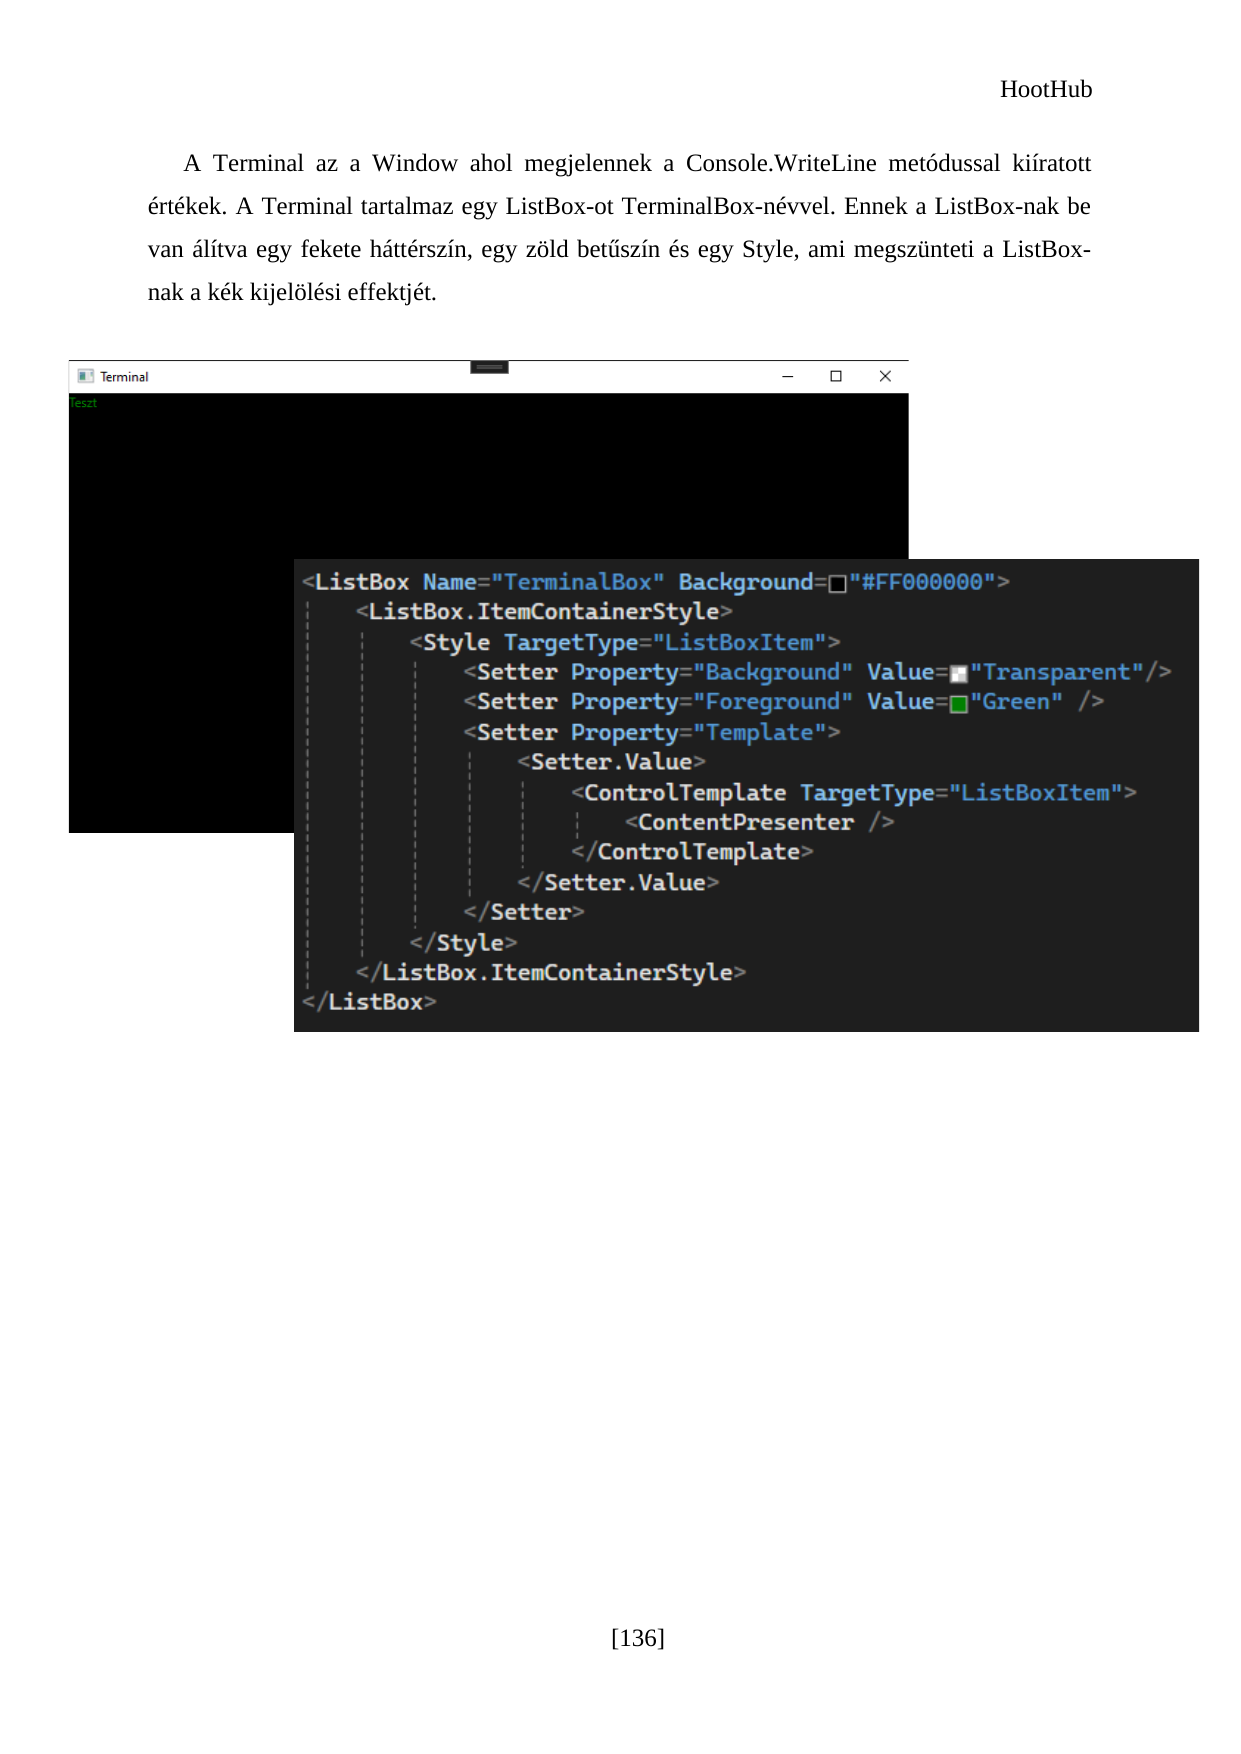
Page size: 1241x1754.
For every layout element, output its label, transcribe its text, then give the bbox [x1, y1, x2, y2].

picture [68, 360, 1200, 1032]
text A Terminal az a Window ahol megjelennek a Console.WriteLine metódussal kiíratott értékek. A Terminal tartalmaz egy ListBox-ot TerminalBox-névvel. Ennek a ListBox-nak be van álítva egy fekete háttérszín, egy zöld betűszín és egy Style, ami megszünteti a ListBox-nak a kék kijelölési effektjét. [148, 148, 1093, 306]
